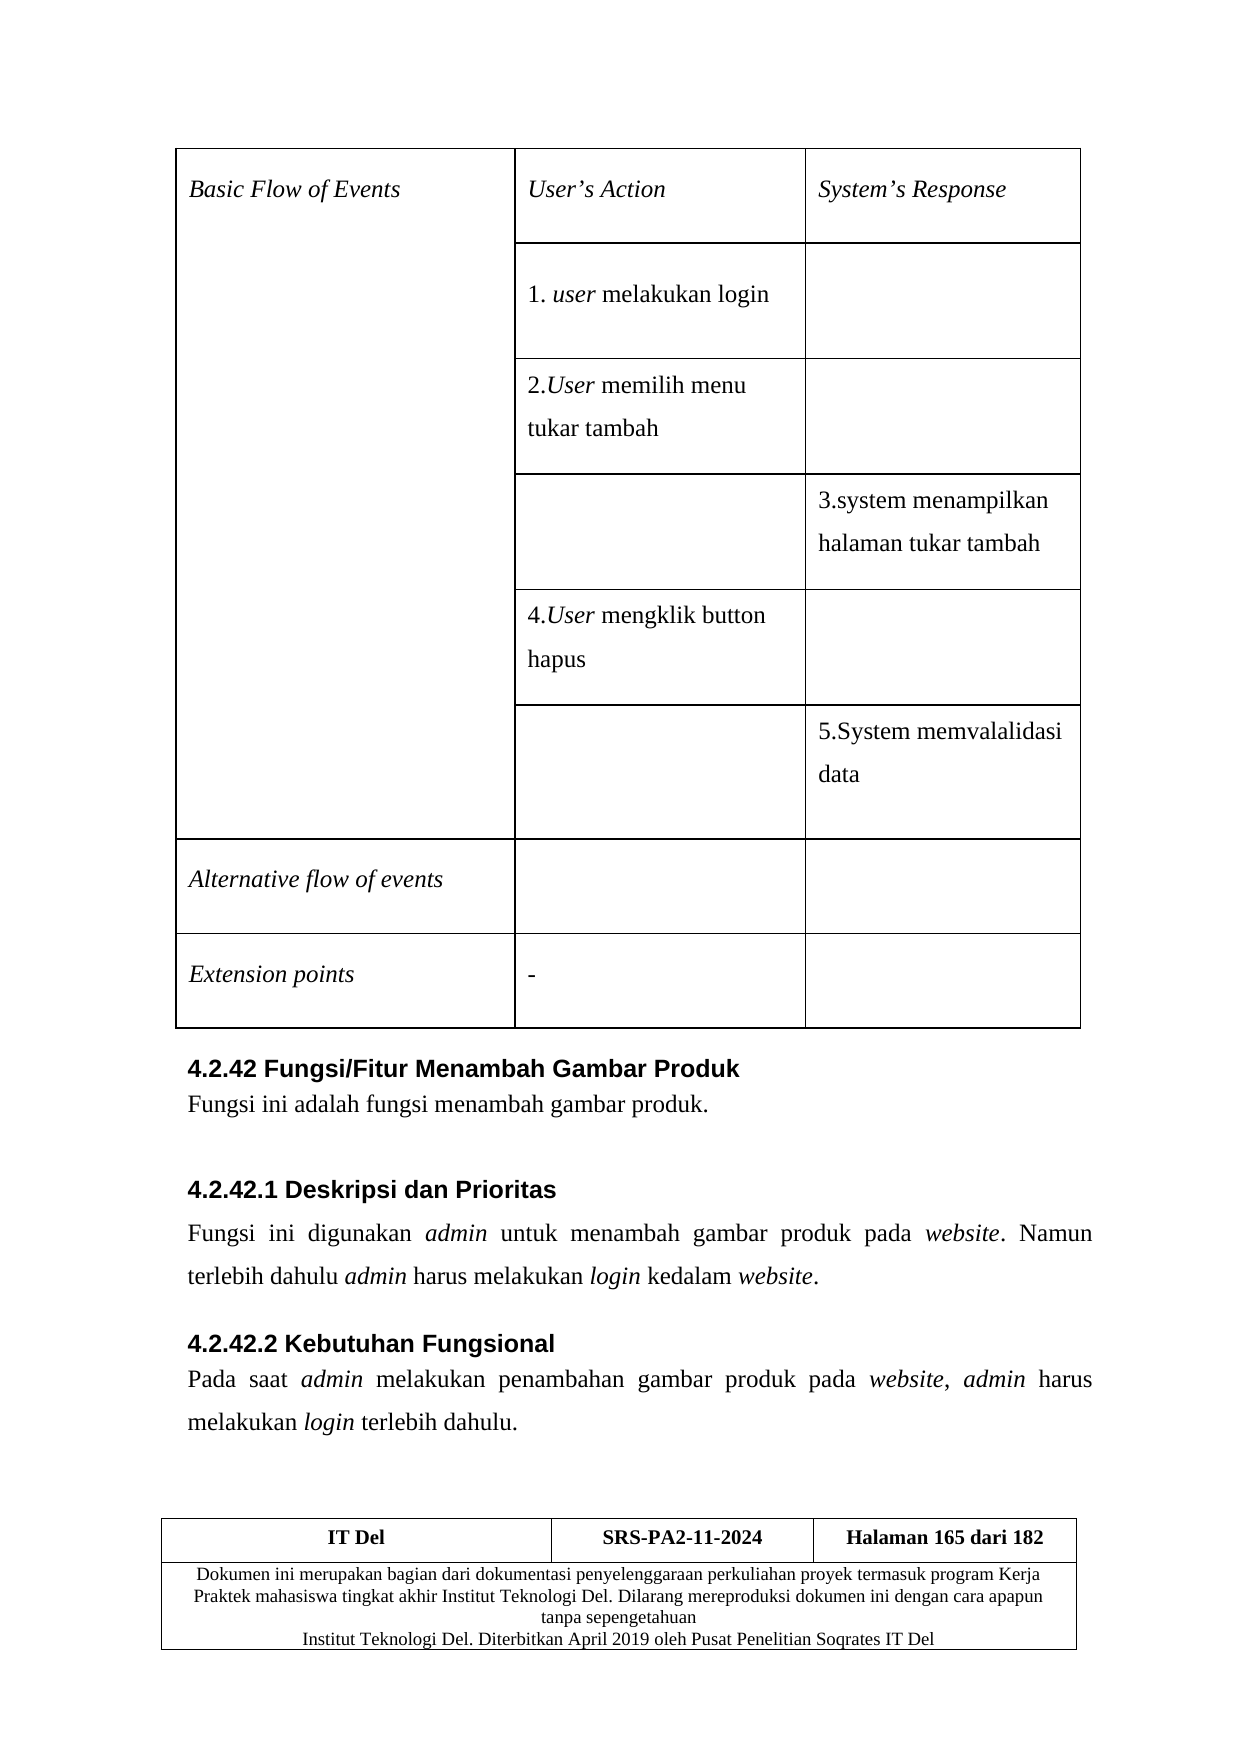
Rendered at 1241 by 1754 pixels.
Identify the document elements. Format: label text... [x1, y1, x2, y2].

text Fungsi ini digunakan admin untuk menambah gambar produk pada website. Namun terlebih dahulu admin harus melakukan login kedalam website. [187, 1218, 1092, 1290]
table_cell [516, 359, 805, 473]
text Pada saat admin melakukan penambahan gambar produk pada website, admin harus melakukan login terlebih dahulu. [187, 1364, 1092, 1436]
subtitle 4.2.42 Fungsi/Fitur Menambah Gambar Produk [187, 1054, 1092, 1082]
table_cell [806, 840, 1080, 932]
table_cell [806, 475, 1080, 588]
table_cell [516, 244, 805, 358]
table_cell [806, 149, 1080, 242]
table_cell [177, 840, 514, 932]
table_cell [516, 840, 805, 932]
text 4.2.42.1 Deskripsi dan Prioritas [187, 1175, 1092, 1204]
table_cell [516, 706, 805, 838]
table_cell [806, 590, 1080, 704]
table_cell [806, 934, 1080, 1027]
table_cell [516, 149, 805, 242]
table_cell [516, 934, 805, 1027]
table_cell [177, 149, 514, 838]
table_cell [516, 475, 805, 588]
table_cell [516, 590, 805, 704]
subtitle 4.2.42.2 Kebutuhan Fungsional [187, 1329, 1092, 1358]
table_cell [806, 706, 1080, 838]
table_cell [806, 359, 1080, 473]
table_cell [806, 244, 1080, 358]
text Fungsi ini adalah fungsi menambah gambar produk. [187, 1089, 1092, 1117]
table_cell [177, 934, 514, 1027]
